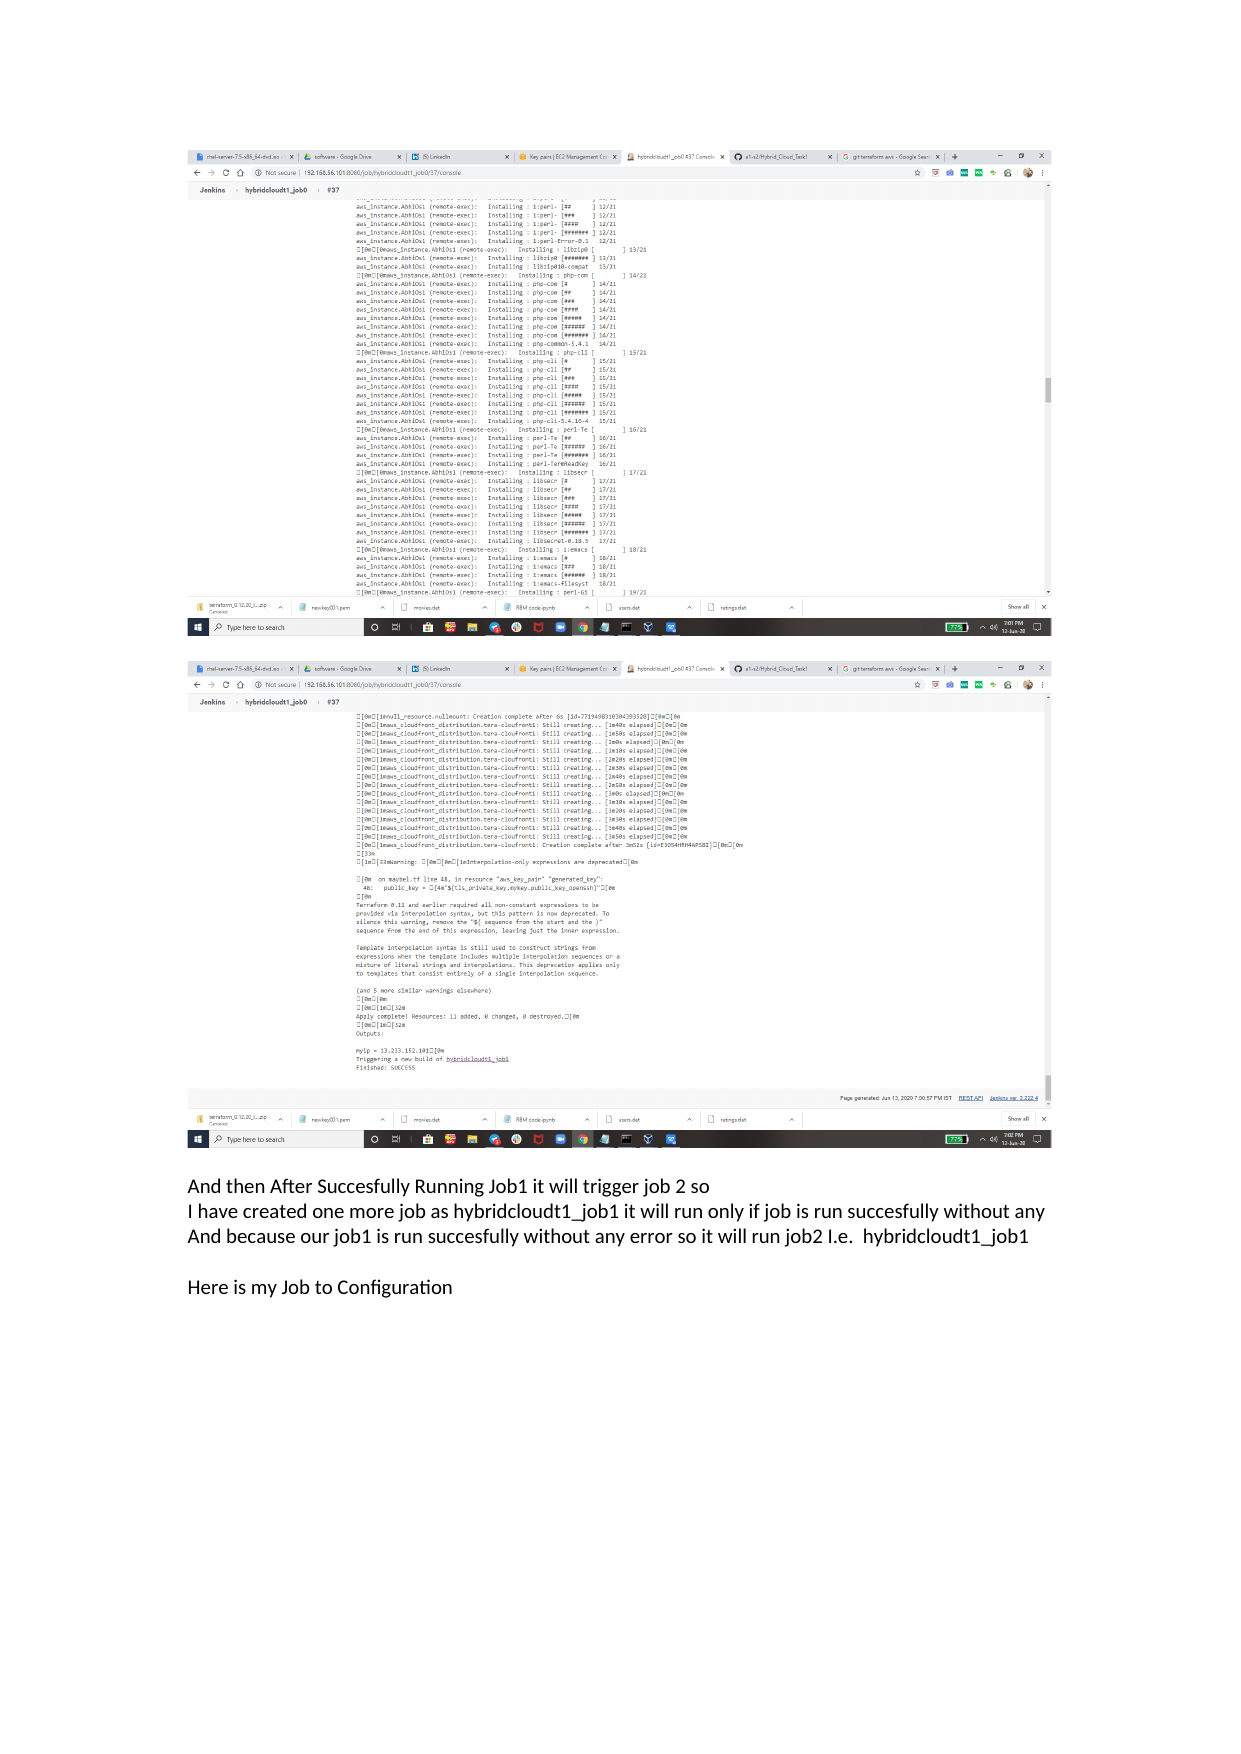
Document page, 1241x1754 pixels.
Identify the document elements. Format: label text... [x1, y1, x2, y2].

picture [187, 150, 1052, 636]
list Here is my Job to Configuration [187, 1274, 1053, 1300]
picture [187, 661, 1052, 1148]
list I have created one more job as hybridcloudt1_job1 it will run only if job is run succesfully without any [187, 1198, 1053, 1224]
list And because our job1 is run succesfully without any error so it will run job2 I.e. hybridcloudt1_job1 [187, 1224, 1053, 1249]
list And then After Succesfully Running Job1 it will trigger job 2 so [187, 1173, 1053, 1198]
